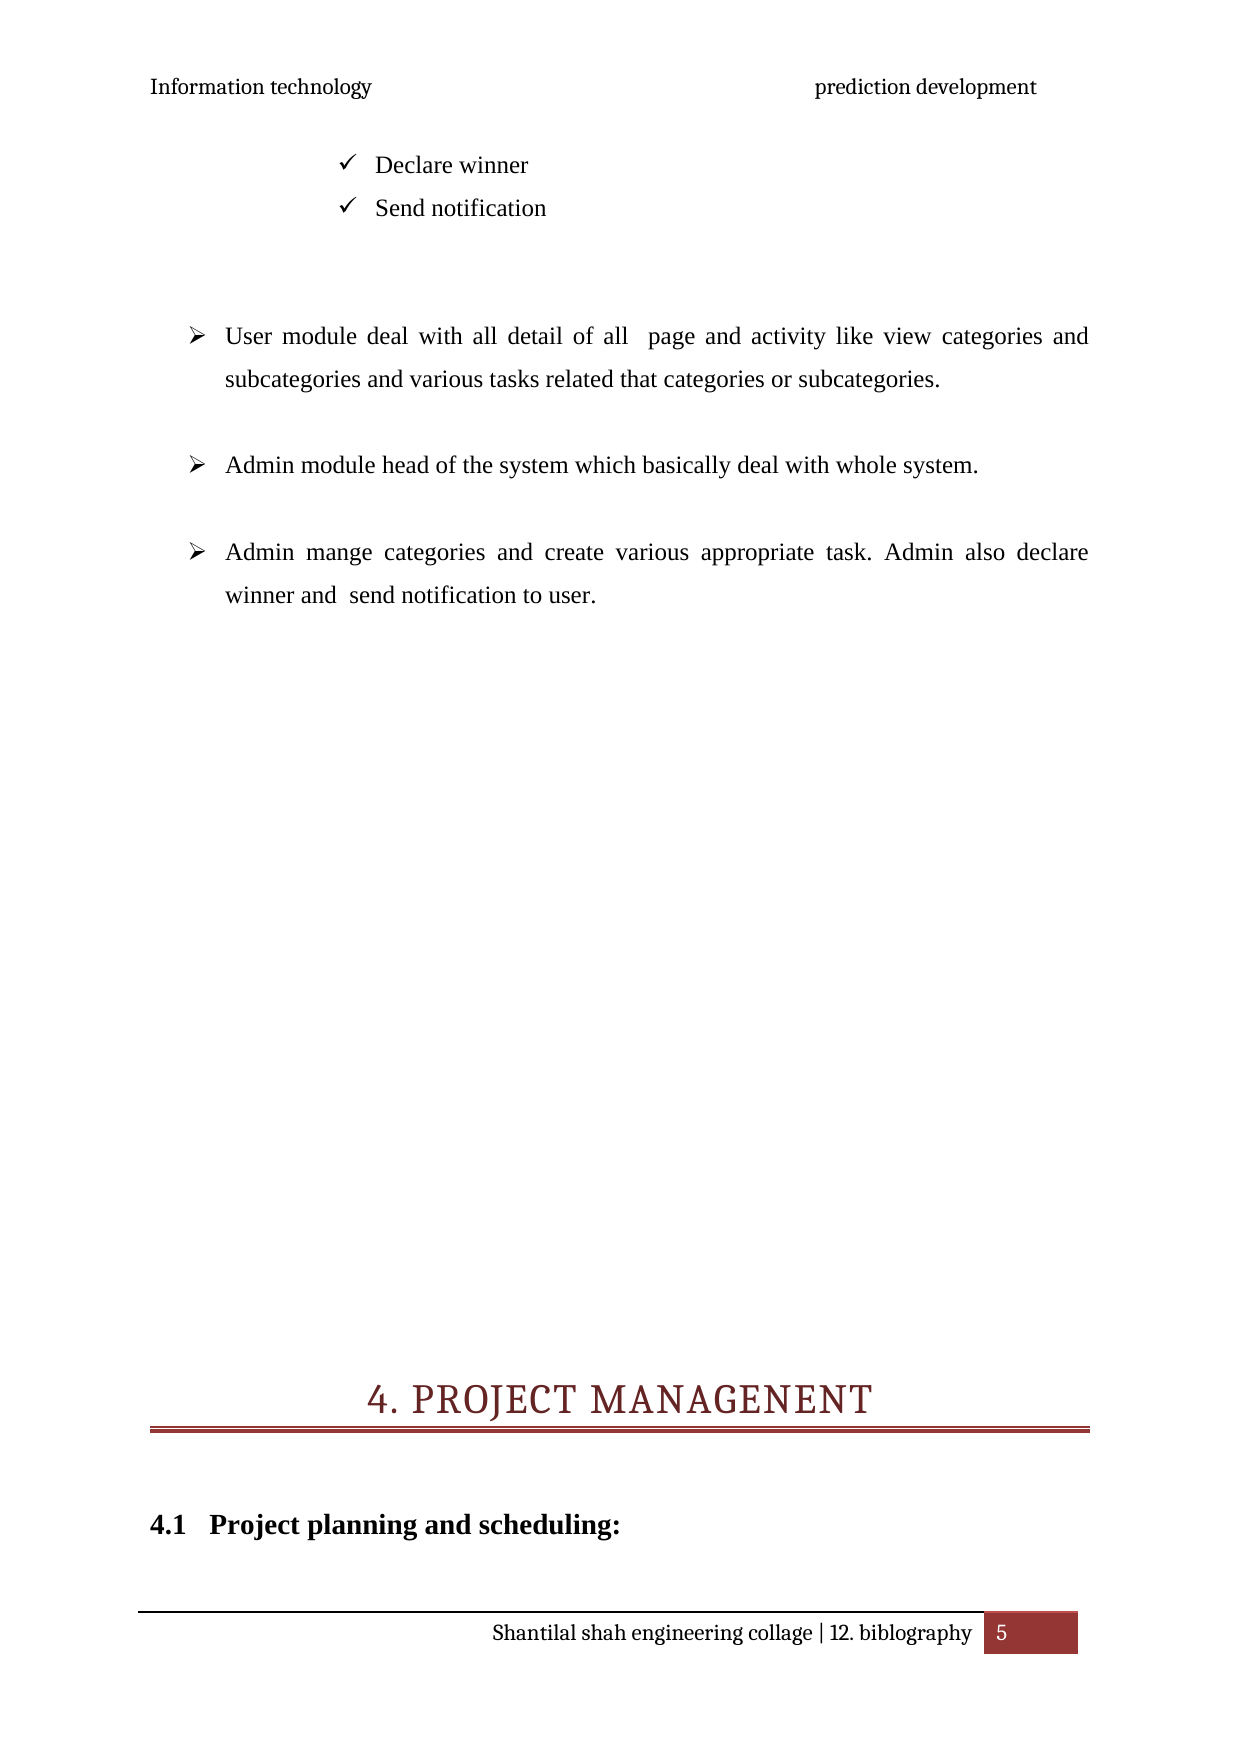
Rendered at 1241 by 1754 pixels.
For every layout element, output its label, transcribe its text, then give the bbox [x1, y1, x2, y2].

list Admin module head of the system which basically deal with whole system. [187, 450, 1090, 479]
subtitle 4. project managenent [150, 1376, 1090, 1426]
list Send notification [337, 193, 1090, 222]
list User module deal with all detail of all page and activity like view categories and subcategories and various tasks related that categories or subcategories. [187, 321, 1090, 393]
list Project planning and scheduling: [150, 1507, 1090, 1540]
list Admin mange categories and create various appropriate task. Admin also declare winner and send notification to user. [187, 537, 1090, 608]
list Declare winner [337, 150, 1090, 179]
